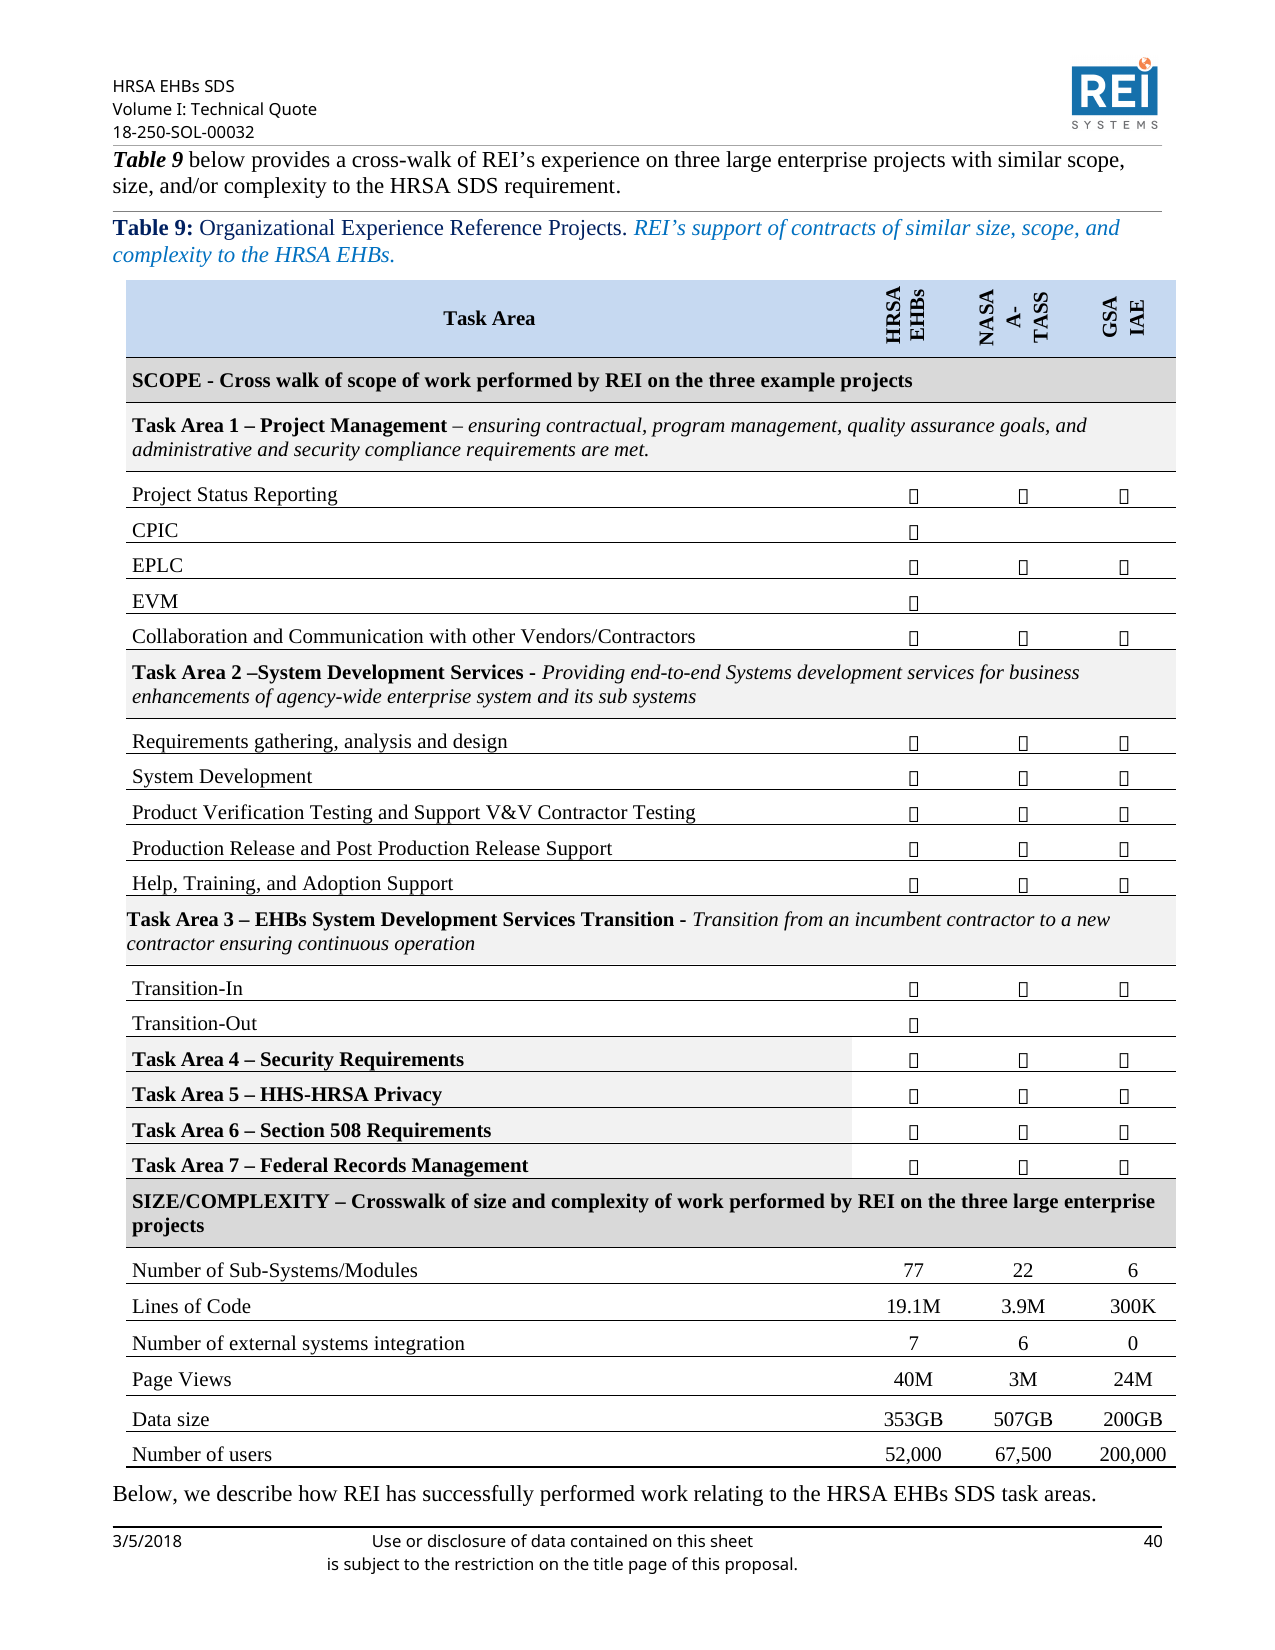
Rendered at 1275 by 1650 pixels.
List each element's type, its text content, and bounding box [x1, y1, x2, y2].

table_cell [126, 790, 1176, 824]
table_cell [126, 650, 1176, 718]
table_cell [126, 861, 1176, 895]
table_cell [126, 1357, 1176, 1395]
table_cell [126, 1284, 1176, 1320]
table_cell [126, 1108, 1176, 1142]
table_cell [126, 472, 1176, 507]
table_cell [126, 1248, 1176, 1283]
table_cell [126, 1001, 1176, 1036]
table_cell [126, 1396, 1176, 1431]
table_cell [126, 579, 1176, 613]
text Table 9: Organizational Experience Reference Projects. REI’s support of contracts of similar size, scope, and complexity to the HRSA EHBs. [112, 212, 1162, 267]
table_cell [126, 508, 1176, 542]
text Below, we describe how REI has successfully performed work relating to the HRSA EHBs SDS task areas. [112, 1480, 1162, 1506]
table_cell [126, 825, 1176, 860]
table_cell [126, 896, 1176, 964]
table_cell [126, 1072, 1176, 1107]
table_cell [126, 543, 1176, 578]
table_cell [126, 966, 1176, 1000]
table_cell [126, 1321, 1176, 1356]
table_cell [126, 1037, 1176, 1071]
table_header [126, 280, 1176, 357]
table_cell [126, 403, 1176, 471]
picture [1070, 55, 1160, 131]
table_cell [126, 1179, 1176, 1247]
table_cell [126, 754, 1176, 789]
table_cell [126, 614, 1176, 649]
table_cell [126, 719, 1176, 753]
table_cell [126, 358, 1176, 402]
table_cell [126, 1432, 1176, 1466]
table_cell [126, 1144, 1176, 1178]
text Table 9 below provides a cross-walk of REI’s experience on three large enterprise projects with similar scope, size, and/or complexity to the HRSA SDS requirement. [112, 146, 1147, 199]
